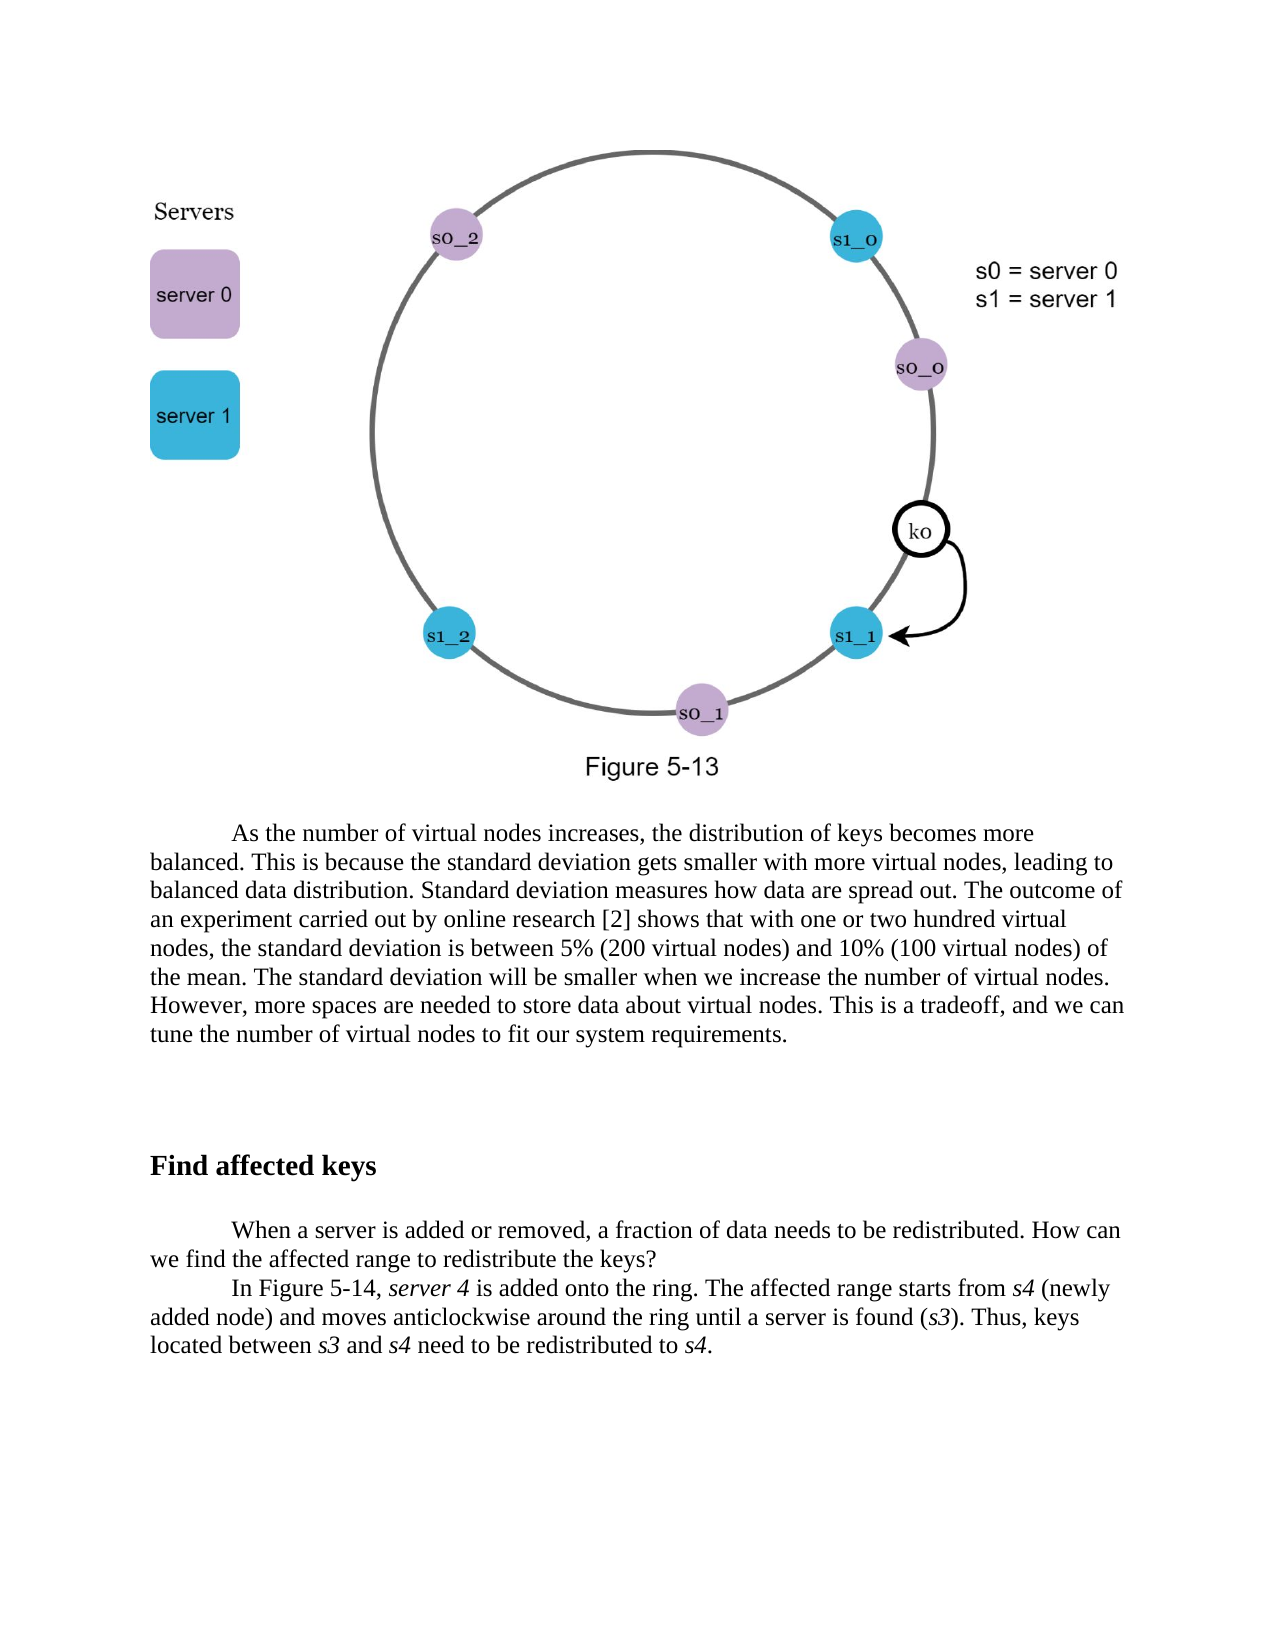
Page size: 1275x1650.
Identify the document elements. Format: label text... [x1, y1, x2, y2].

text In Figure 5-14, server 4 is added onto the ring. The affected range starts from s4 (newly added node) and moves anticlockwise around the ring until a server is found (s3). Thus, keys located between s3 and s4 need to be redistributed to s4. [150, 1273, 1125, 1359]
text When a server is added or removed, a fraction of data needs to be redistributed. How can we find the affected range to redistribute the keys? [150, 1216, 1125, 1273]
subtitle Find affected keys [150, 1148, 1125, 1182]
text As the number of virtual nodes increases, the distribution of keys becomes more balanced. This is because the standard deviation gets smaller with more virtual nodes, leading to balanced data distribution. Standard deviation measures how data are spread out. The outcome of an experiment carried out by online research [2] shows that with one or two hundred virtual nodes, the standard deviation is between 5% (200 virtual nodes) and 10% (100 virtual nodes) of the mean. The standard deviation will be smaller when we increase the number of virtual nodes. However, more spaces are needed to store data about virtual nodes. This is a tradeoff, and we can tune the number of virtual nodes to fit our system requirements. [150, 818, 1125, 1048]
picture [150, 150, 1127, 784]
